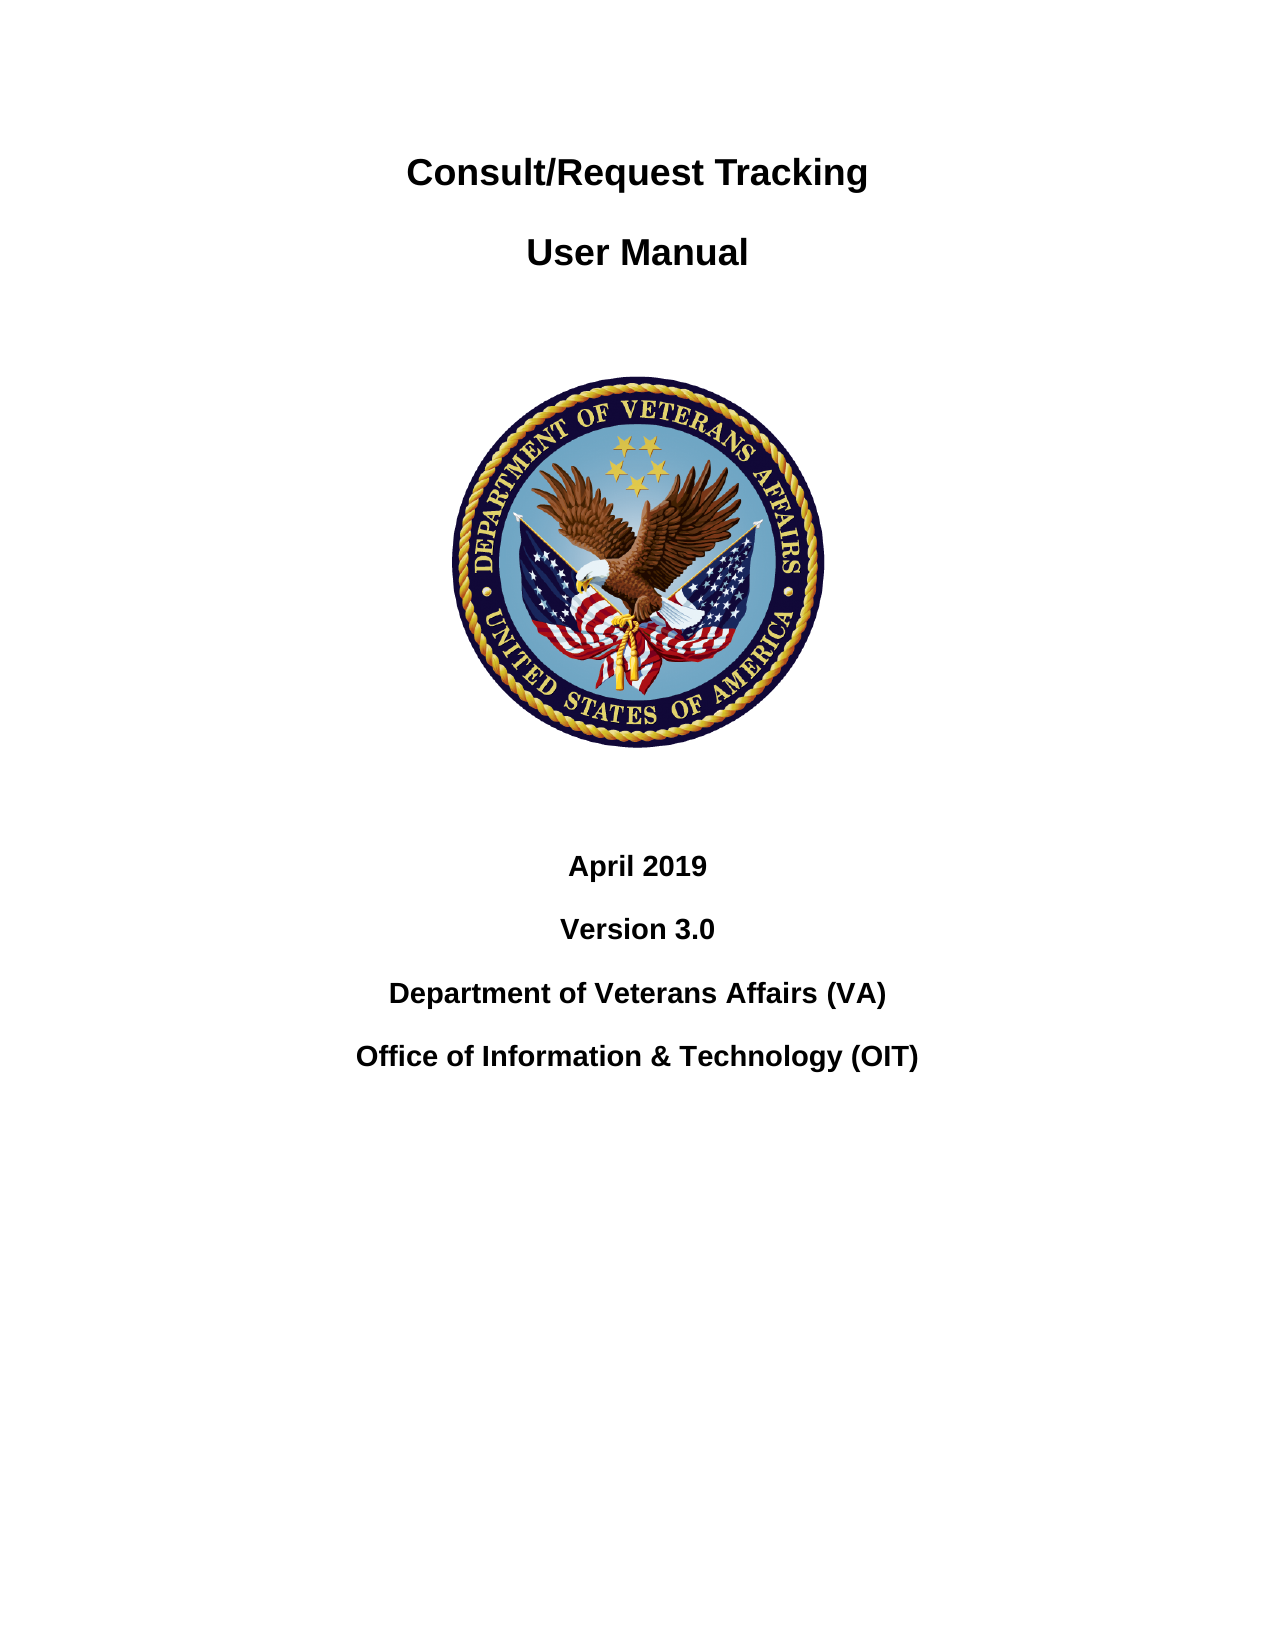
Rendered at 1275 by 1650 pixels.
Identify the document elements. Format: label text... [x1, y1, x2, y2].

title User Manual [150, 231, 1125, 274]
picture [450, 373, 826, 749]
title Office of Information & Technology (OIT) [150, 1039, 1125, 1073]
title April 2019 [150, 849, 1125, 882]
title Consult/Request Tracking [150, 150, 1125, 193]
title Department of Veterans Affairs (VA) [150, 976, 1125, 1009]
title Version 3.0 [150, 912, 1125, 946]
